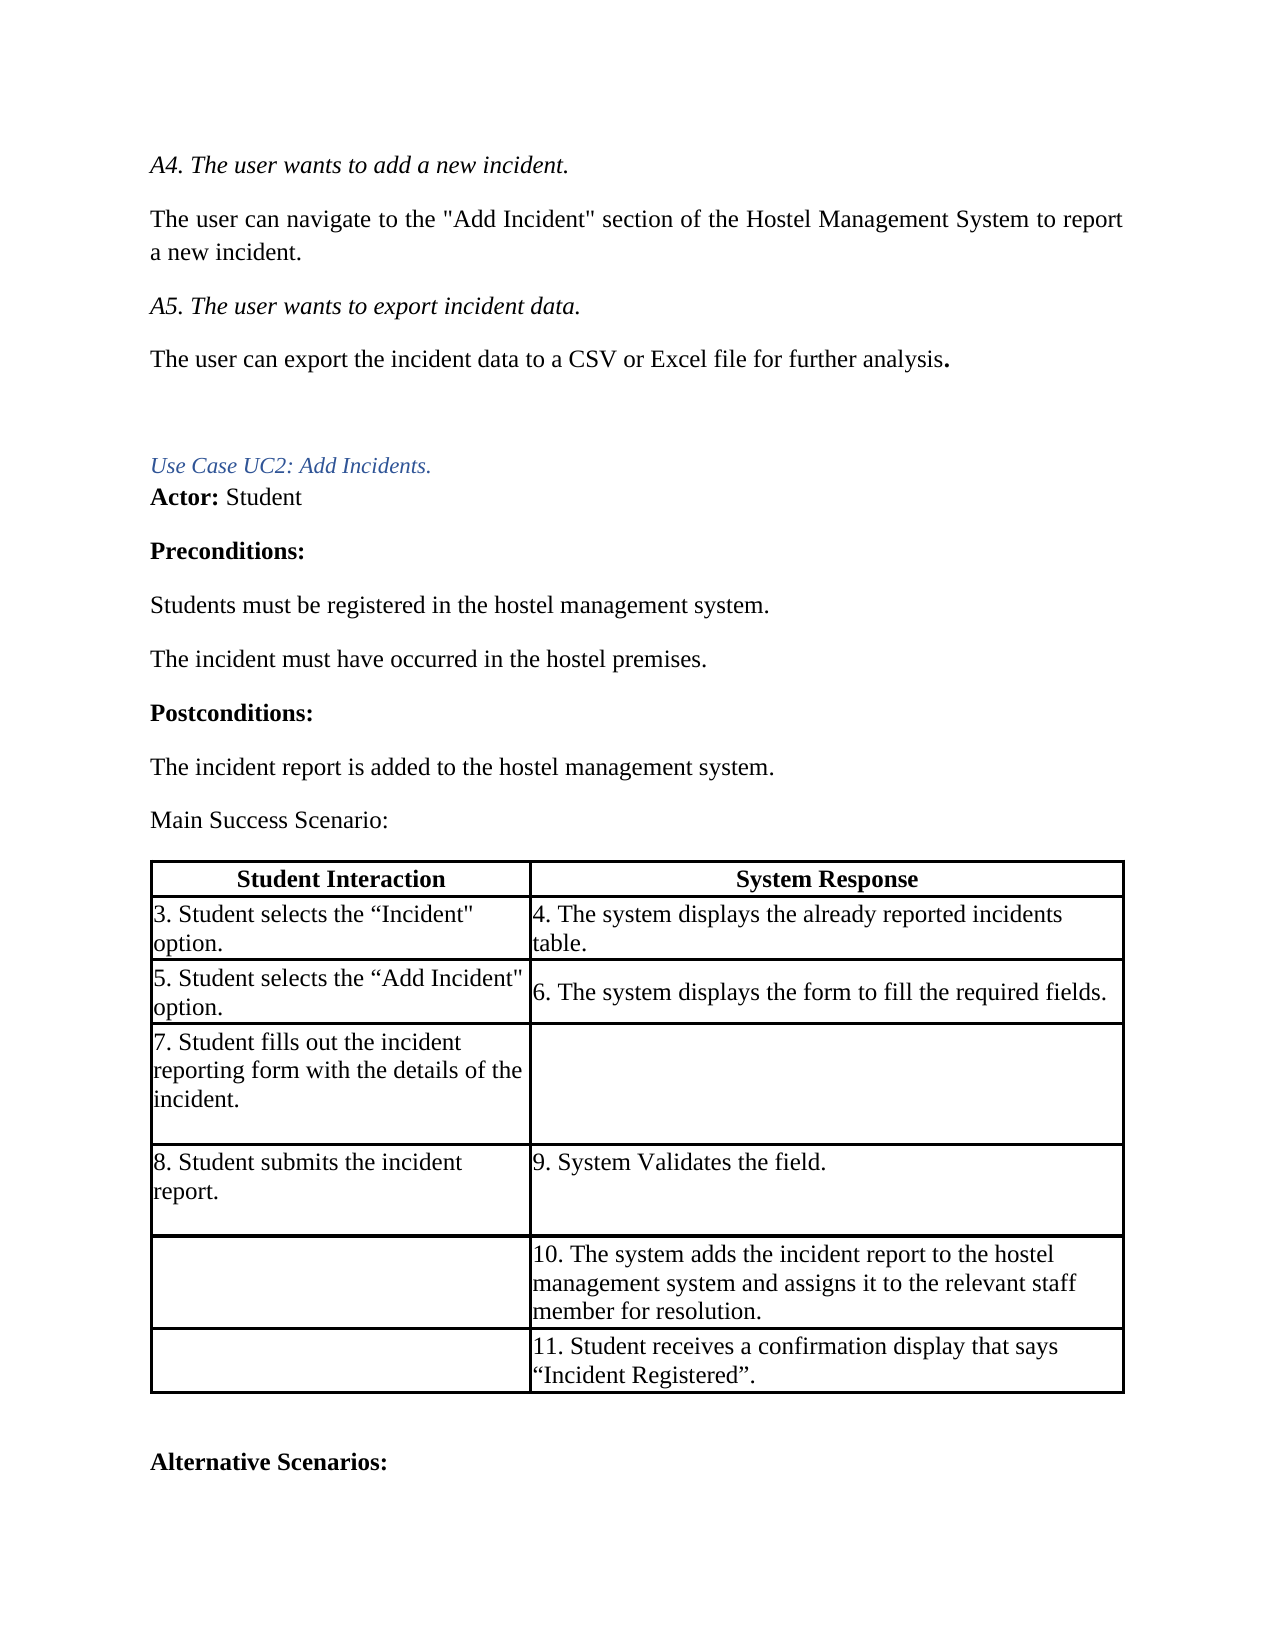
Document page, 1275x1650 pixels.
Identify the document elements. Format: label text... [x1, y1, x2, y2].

table_cell 8. Student submits the incident report. [153, 1146, 529, 1234]
text Alternative Scenarios: [150, 1447, 1125, 1476]
table_cell 5. Student selects the “Add Incident" option. [153, 961, 529, 1022]
subtitle Use Case UC2: Add Incidents. [150, 452, 1125, 479]
text Postconditions: [150, 698, 1125, 727]
text Main Success Scenario: [150, 806, 1125, 834]
table_header System Response [532, 863, 1122, 894]
table_cell 10. The system adds the incident report to the hostel management system and assigns it to the relevant staff member for resolution. [532, 1238, 1122, 1327]
table_cell [153, 1238, 529, 1327]
text A4. The user wants to add a new incident. [150, 150, 1125, 179]
table_cell 9. System Validates the field. [532, 1146, 1122, 1234]
table_header Student Interaction [153, 863, 529, 894]
text The user can export the incident data to a CSV or Excel file for further analysis. [150, 344, 1125, 373]
table_cell [153, 1330, 529, 1391]
table_cell 6. The system displays the form to fill the required fields. [532, 961, 1122, 1022]
text The incident report is added to the hostel management system. [150, 752, 1125, 781]
table_cell 4. The system displays the already reported incidents table. [532, 898, 1122, 958]
table_cell 11. Student receives a confirmation display that says “Incident Registered”. [532, 1330, 1122, 1391]
text The user can navigate to the "Add Incident" section of the Hostel Management System to report a new incident. [150, 204, 1125, 266]
table_cell [532, 1025, 1122, 1142]
table_cell 3. Student selects the “Incident" option. [153, 898, 529, 958]
text Actor: Student [150, 482, 1125, 511]
text The incident must have occurred in the hostel premises. [150, 644, 1125, 673]
text A5. The user wants to export incident data. [150, 291, 1125, 319]
table_cell 7. Student fills out the incident reporting form with the details of the incident. [153, 1025, 529, 1142]
text Preconditions: [150, 536, 1125, 565]
text Students must be registered in the hostel management system. [150, 590, 1125, 619]
